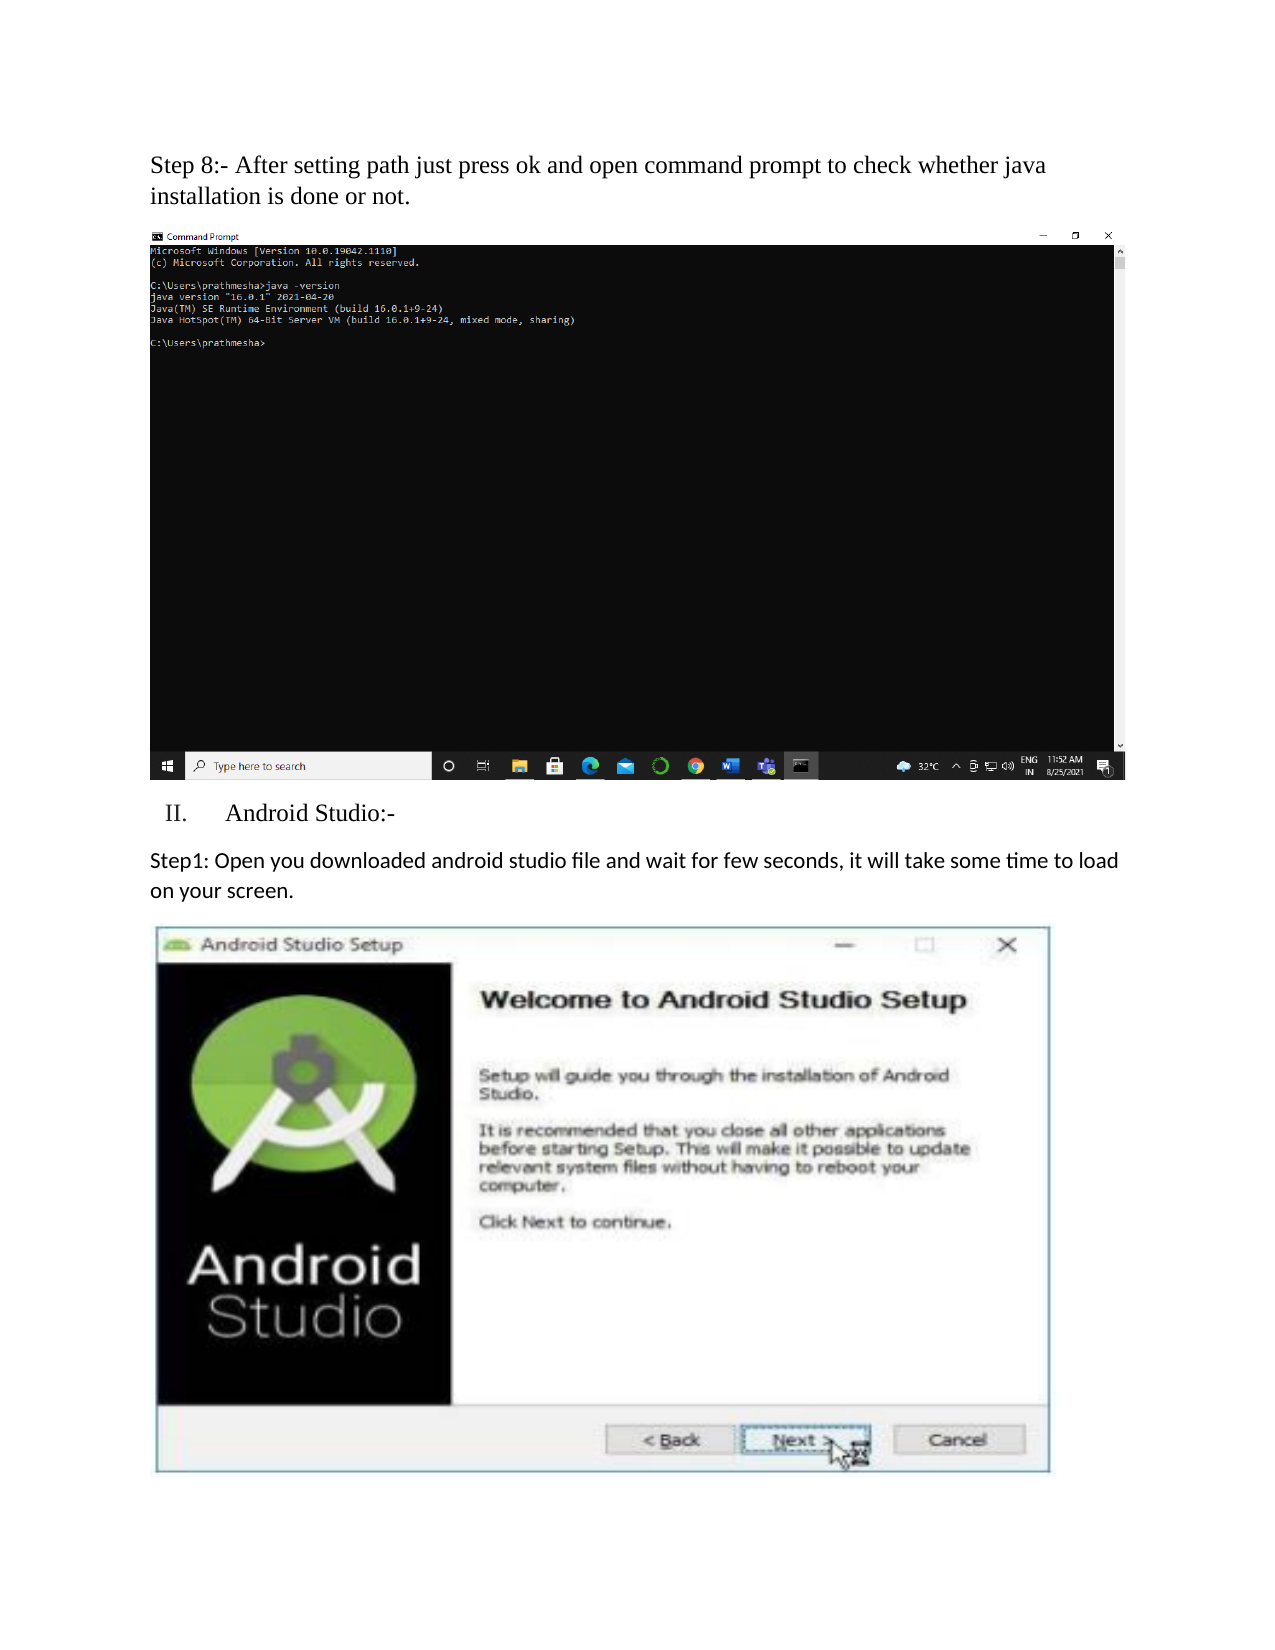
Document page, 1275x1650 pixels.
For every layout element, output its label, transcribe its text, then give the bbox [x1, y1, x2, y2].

list Android Studio:- [187, 798, 1125, 827]
picture [150, 923, 1057, 1477]
text Step 8:- After setting path just press ok and open command prompt to check whether java installation is done or not. [150, 150, 1125, 210]
text Step1: Open you downloaded android studio file and wait for few seconds, it will take some time to load on your screen. [150, 846, 1125, 904]
picture [150, 228, 1125, 780]
